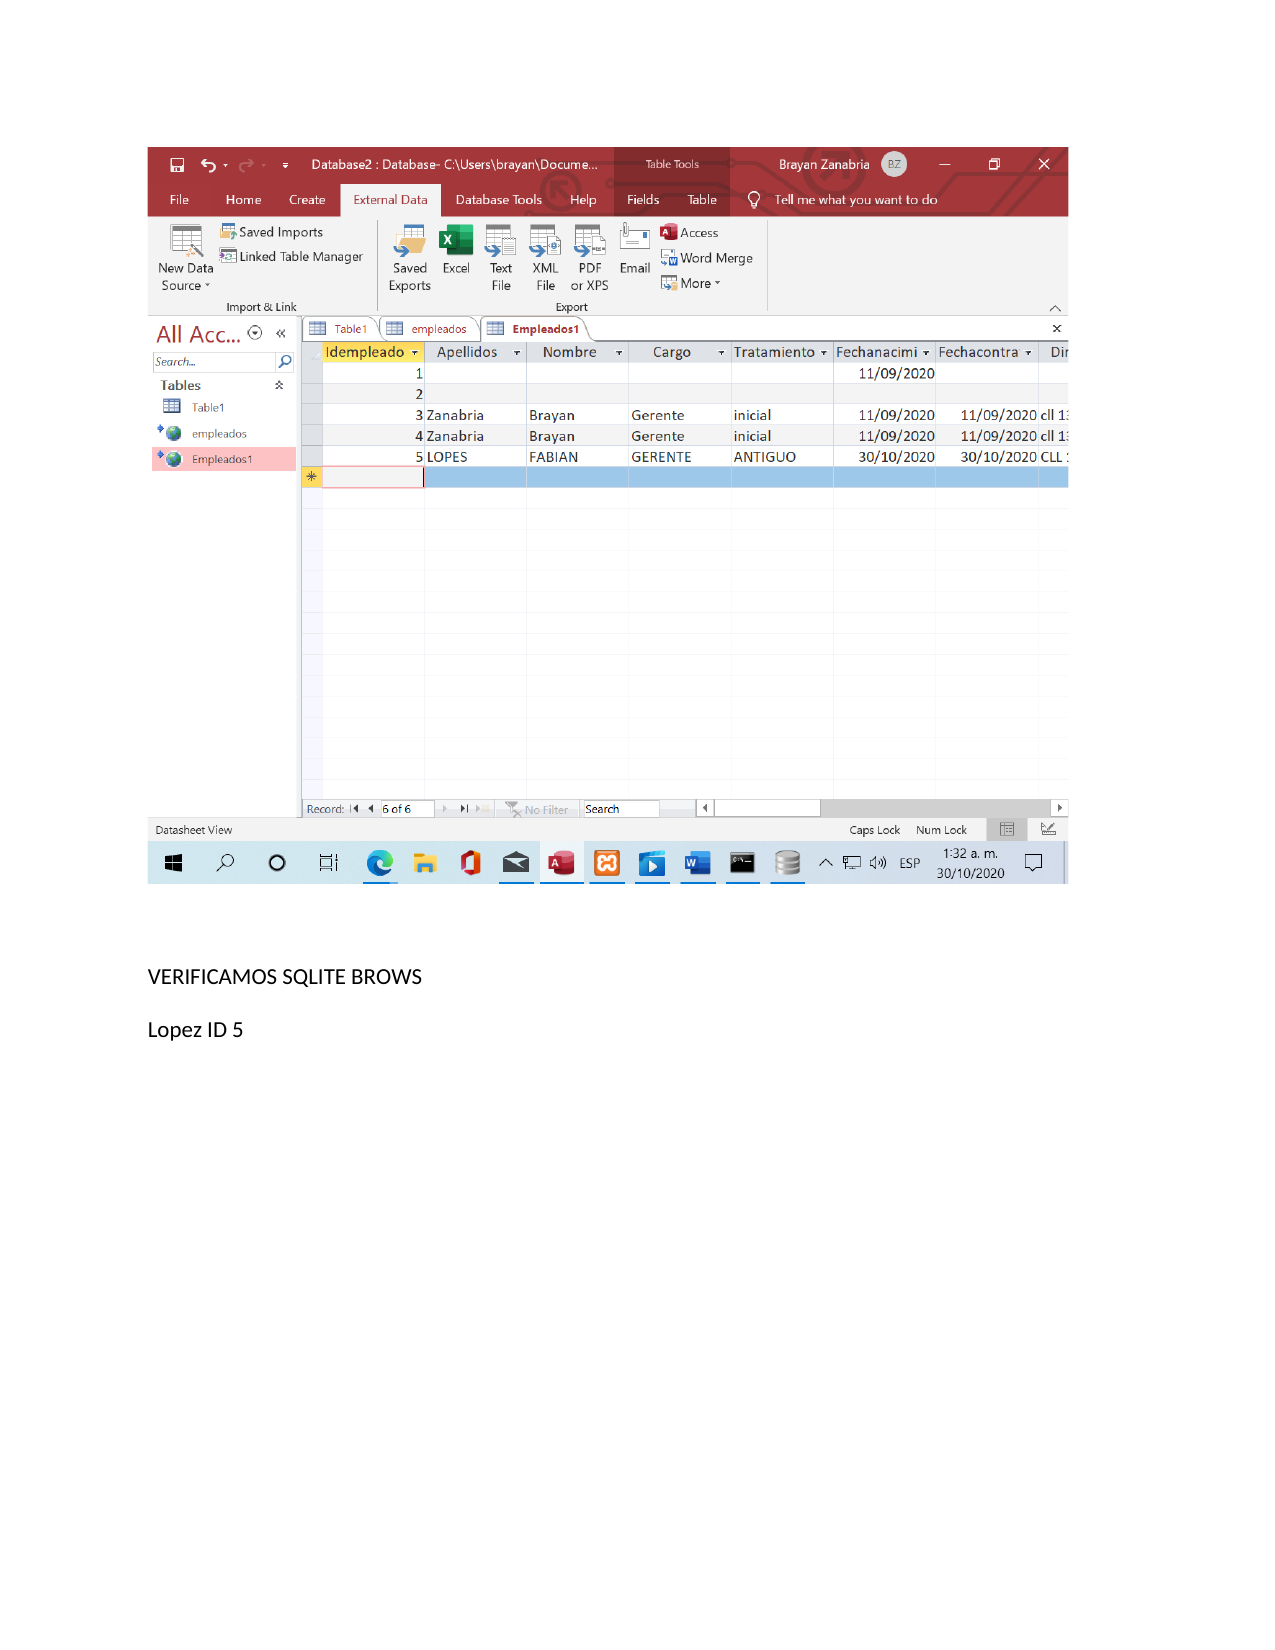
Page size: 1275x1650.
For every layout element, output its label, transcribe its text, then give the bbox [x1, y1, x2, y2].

picture [147, 147, 1069, 884]
text VERIFICAMOS SQLITE BROWS [148, 962, 1127, 990]
text Lopez ID 5 [148, 1015, 1127, 1043]
